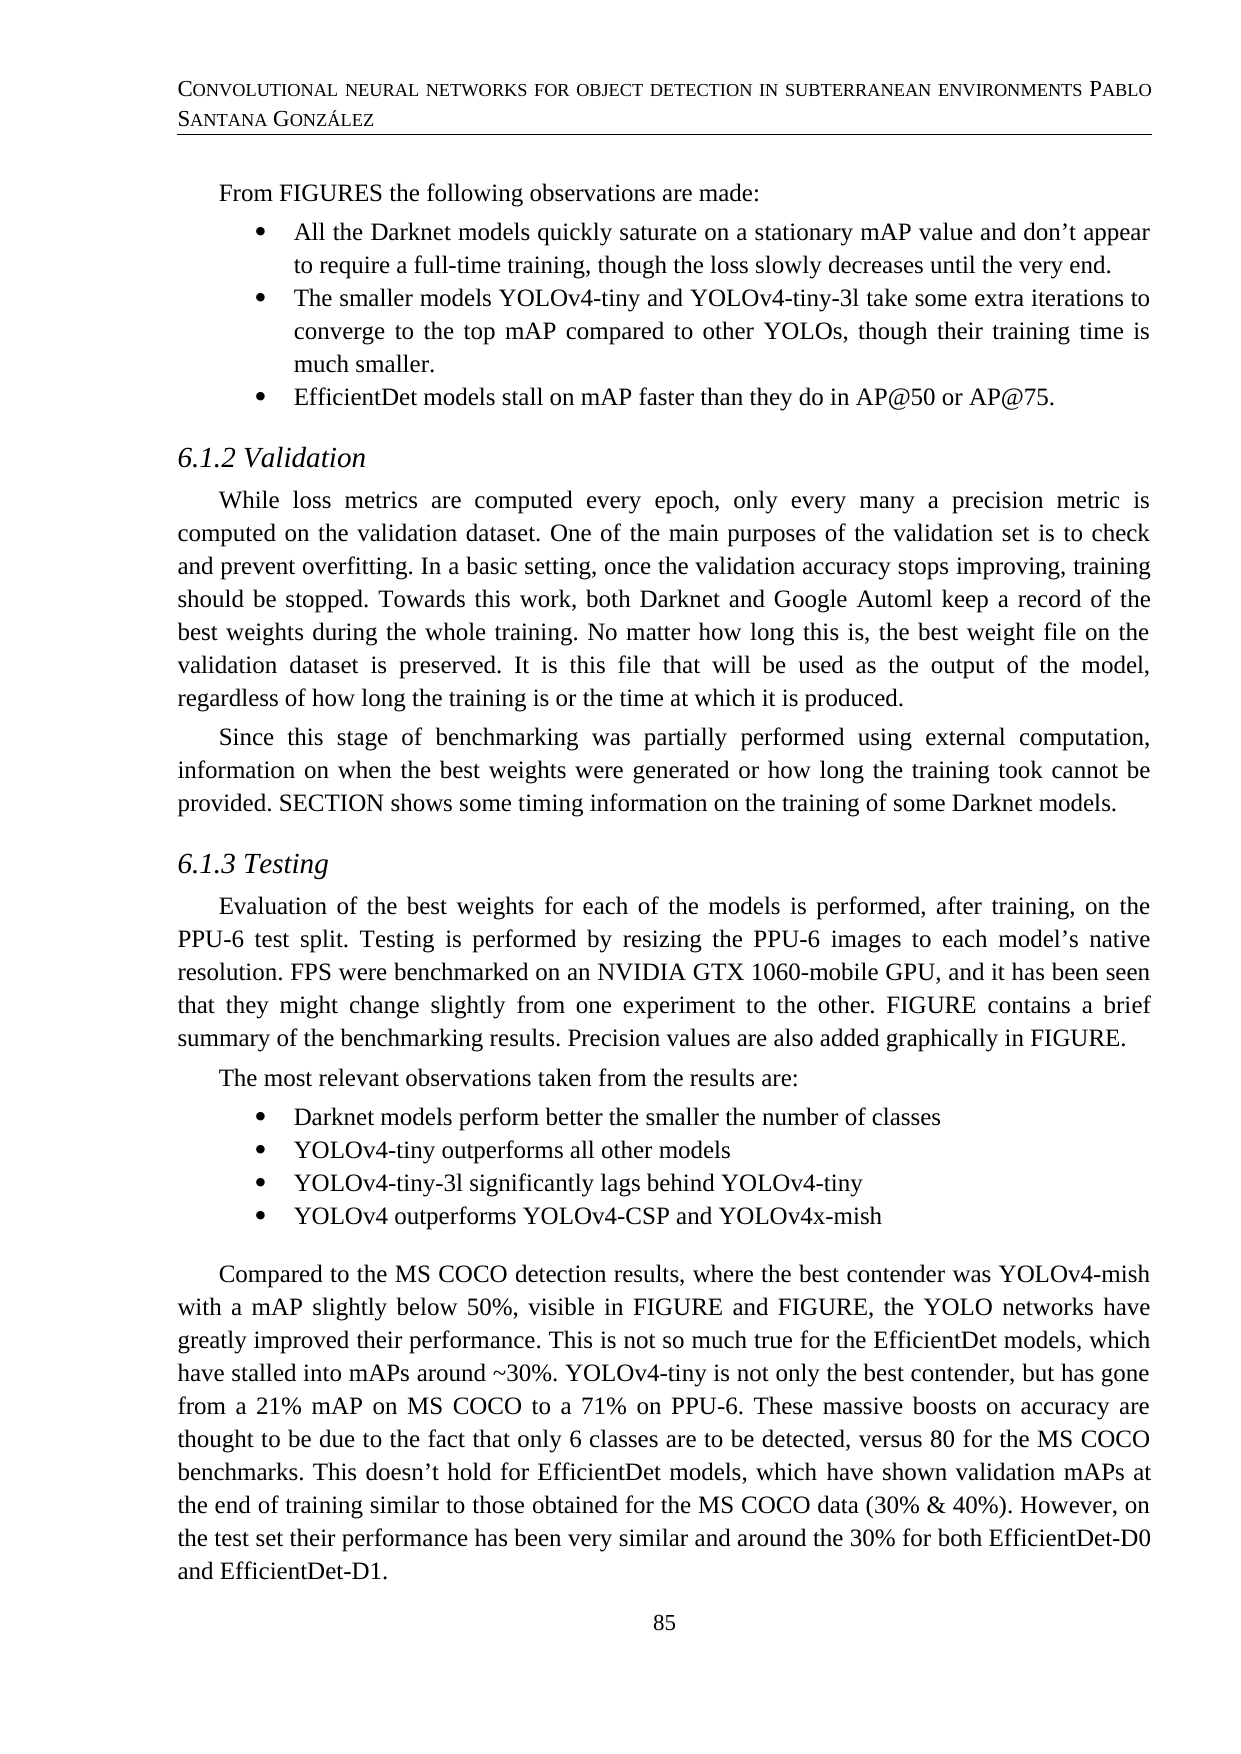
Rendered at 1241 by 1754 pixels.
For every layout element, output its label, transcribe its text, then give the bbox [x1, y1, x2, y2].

list YOLOv4-tiny outperforms all other models [256, 1135, 1152, 1164]
list Darknet models perform better the smaller the number of classes [256, 1102, 1152, 1131]
text From FIGURES the following observations are made: [177, 178, 1152, 207]
text Evaluation of the best weights for each of the models is performed, after training, on the PPU-6 test split. Testing is performed by resizing the PPU-6 images to each model’s native resolution. FPS were benchmarked on an NVIDIA GTX 1060-mobile GPU, and it has been seen that they might change slightly from one experiment to the other. FIGURE contains a brief summary of the benchmarking results. Precision values are also added graphically in FIGURE. [177, 891, 1152, 1052]
subtitle Testing [177, 846, 1152, 880]
list EfficientDet models stall on mAP faster than they do in AP@50 or AP@75. [256, 382, 1152, 411]
text While loss metrics are computed every epoch, only every many a precision metric is computed on the validation dataset. One of the main purposes of the validation set is to check and prevent overfitting. In a basic setting, once the validation accuracy stops improving, training should be stopped. Towards this work, both Darknet and Google Automl keep a record of the best weights during the whole training. No matter how long this is, the best weight file on the validation dataset is preserved. It is this file that will be used as the output of the model, regardless of how long the training is or the time at which it is produced. [177, 485, 1152, 712]
text The most relevant observations taken from the results are: [177, 1063, 1152, 1091]
list YOLOv4 outperforms YOLOv4-CSP and YOLOv4x-mish [256, 1201, 1152, 1230]
text Since this stage of benchmarking was partially performed using external computation, information on when the best weights were generated or how long the training took cannot be provided. SECTION shows some timing information on the training of some Darknet models. [177, 722, 1152, 817]
list YOLOv4-tiny-3l significantly lags behind YOLOv4-tiny [256, 1168, 1152, 1197]
text Compared to the MS COCO detection results, where the best contender was YOLOv4-mish with a mAP slightly below 50%, visible in FIGURE and FIGURE, the YOLO networks have greatly improved their performance. This is not so much true for the EfficientDet models, which have stalled into mAPs around ~30%. YOLOv4-tiny is not only the best contender, but has gone from a 21% mAP on MS COCO to a 71% on PPU-6. These massive boosts on accuracy are thought to be due to the fact that only 6 classes are to be detected, versus 80 for the MS COCO benchmarks. This doesn’t hold for EfficientDet models, which have shown validation mAPs at the end of training similar to those obtained for the MS COCO data (30% & 40%). However, on the test set their performance has been very similar and around the 30% for both EfficientDet-D0 and EfficientDet-D1. [177, 1259, 1152, 1585]
list The smaller models YOLOv4-tiny and YOLOv4-tiny-3l take some extra iterations to converge to the top mAP compared to other YOLOs, though their training time is much smaller. [256, 283, 1152, 378]
subtitle Validation [177, 440, 1152, 474]
list All the Darknet models quickly saturate on a stationary mAP value and don’t appear to require a full-time training, though the loss slowly decreases until the very end. [256, 217, 1152, 279]
